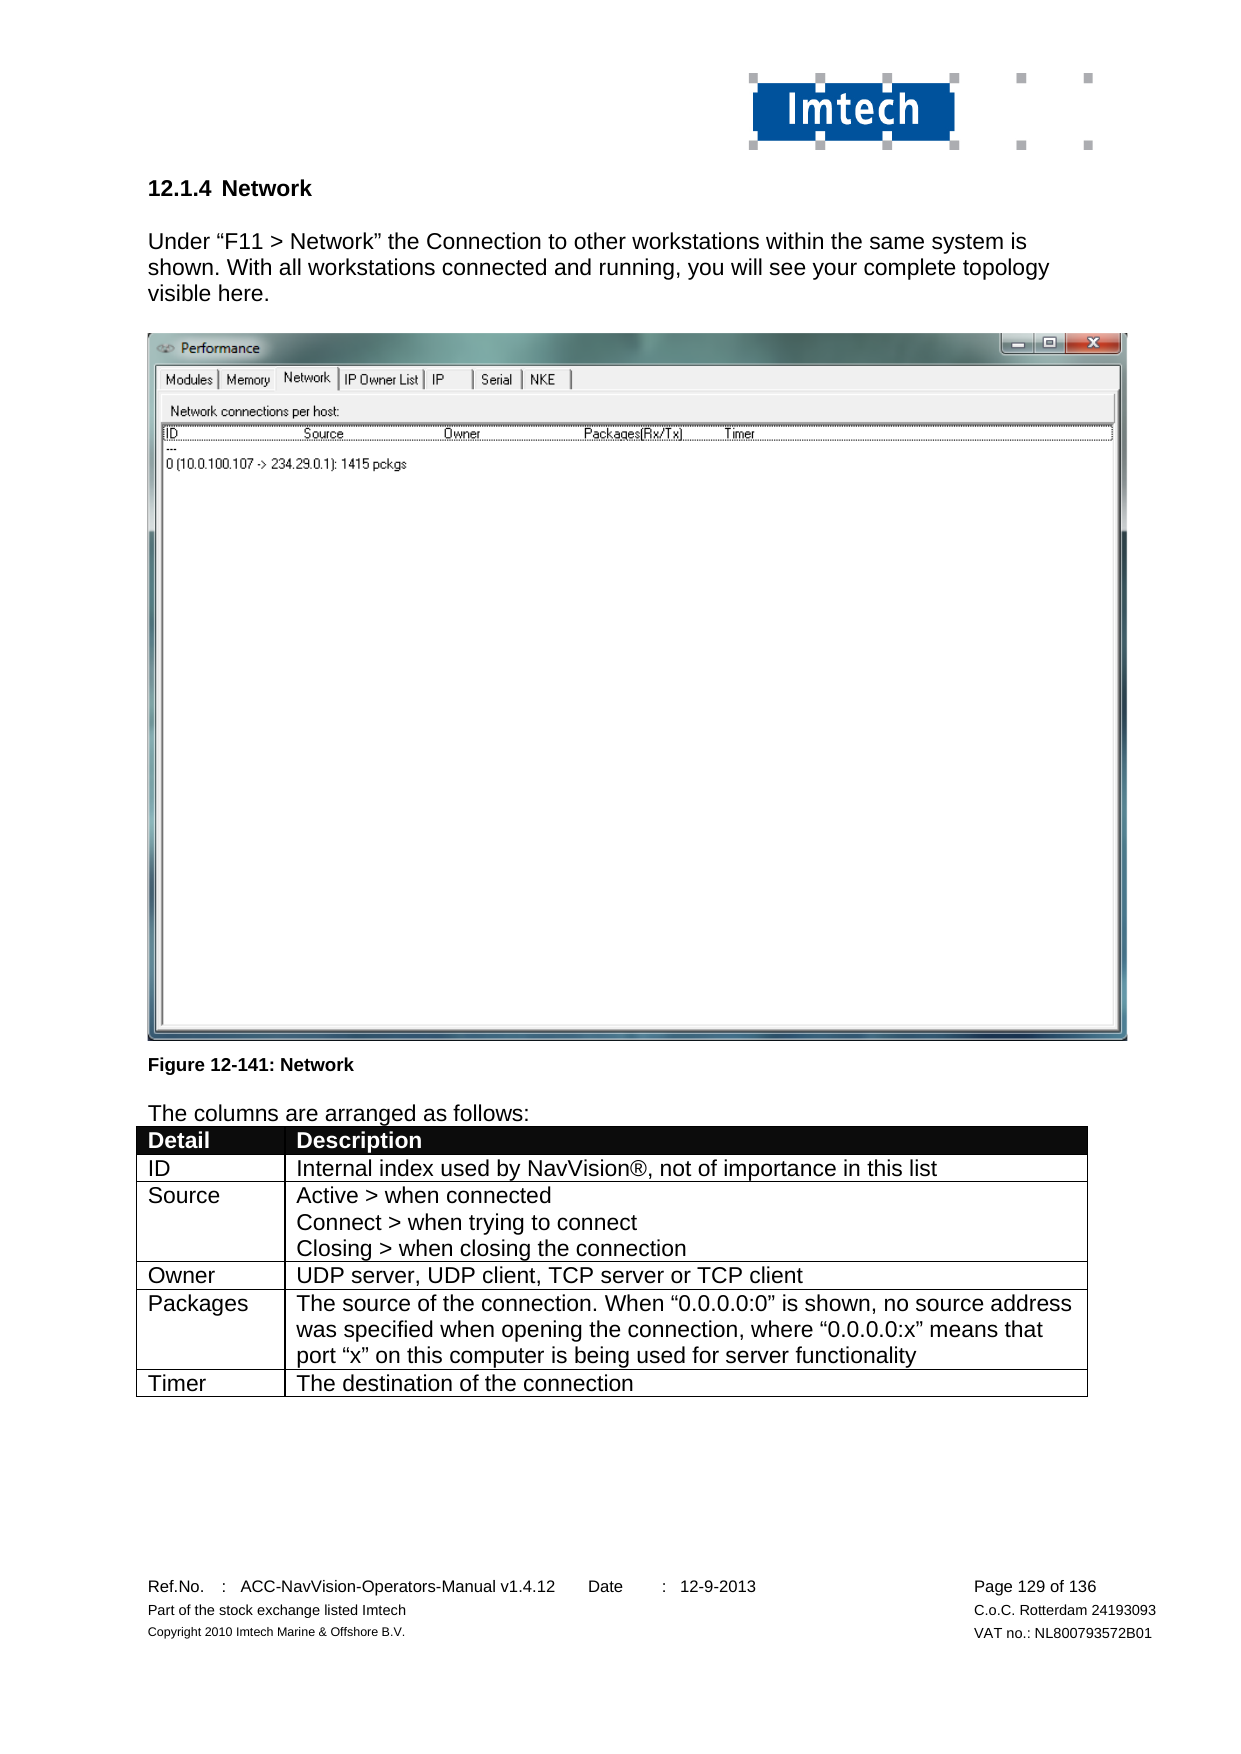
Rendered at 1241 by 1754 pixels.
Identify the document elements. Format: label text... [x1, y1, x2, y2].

table_cell Source [137, 1182, 284, 1261]
table_cell Active > when connected Connect > when trying to connect Closing > when closing the connection [286, 1182, 1087, 1261]
table_cell Owner [137, 1262, 284, 1288]
table_cell Timer [137, 1370, 284, 1396]
text Under “F11 > Network” the Connection to other workstations within the same system is shown. With all workstations connected and running, you will see your complete topology visible here. [148, 228, 1093, 307]
table_cell ID [137, 1155, 284, 1181]
table_cell The source of the connection. When “0.0.0.0:0” is shown, no source address was specified when opening the connection, where “0.0.0.0:x” means that port “x” on this computer is being used for server functionality [286, 1290, 1087, 1369]
picture [147, 333, 1128, 1041]
table_cell UDP server, UDP client, TCP server or TCP client [286, 1262, 1087, 1288]
table_cell Packages [137, 1290, 284, 1369]
table_cell Internal index used by NavVision®, not of importance in this list [286, 1155, 1087, 1181]
text The columns are arranged as follows: [148, 1100, 1093, 1126]
picture [748, 73, 1093, 150]
table_header Description [286, 1127, 1087, 1154]
subtitle Network [148, 175, 1093, 201]
table_cell The destination of the connection [286, 1370, 1087, 1396]
table_header Detail [137, 1127, 284, 1154]
